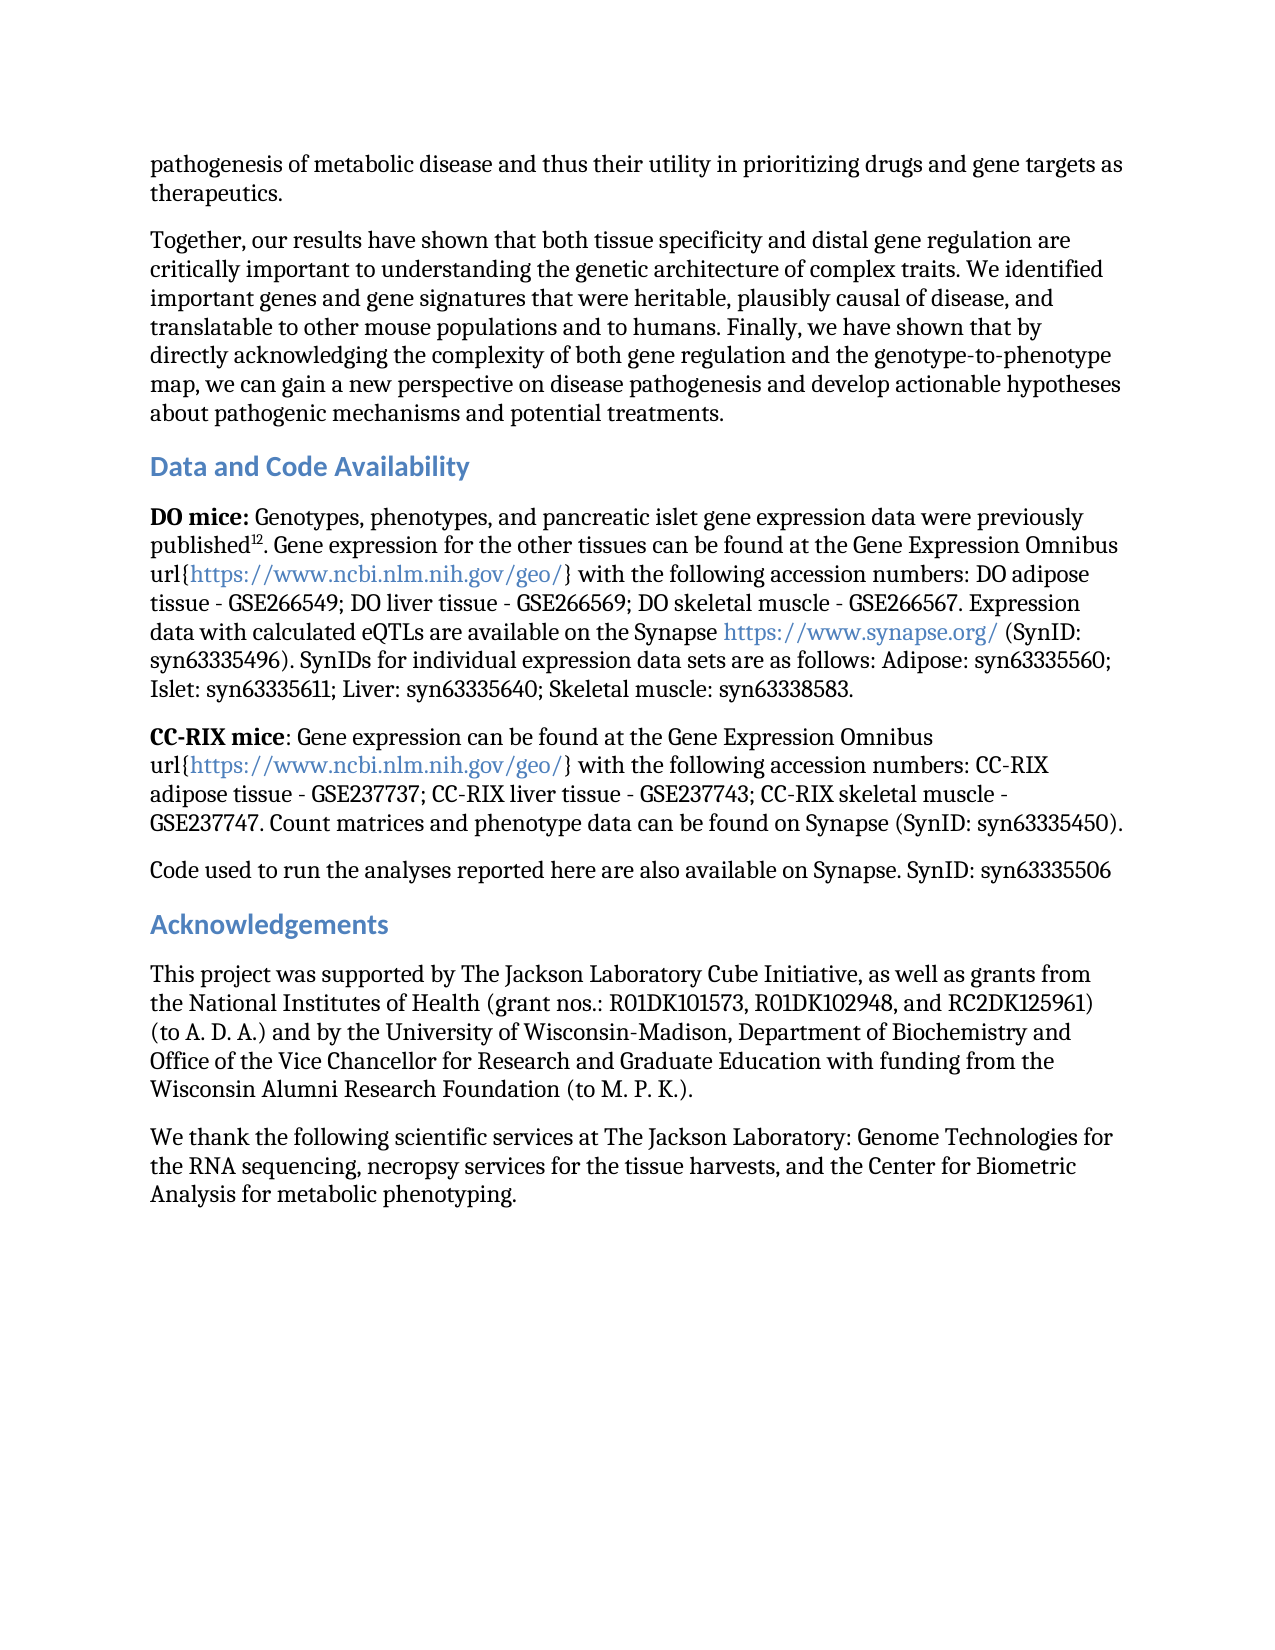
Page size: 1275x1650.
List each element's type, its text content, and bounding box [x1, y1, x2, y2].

text This project was supported by The Jackson Laboratory Cube Initiative, as well as grants from the National Institutes of Health (grant nos.: R01DK101573, R01DK102948, and RC2DK125961) (to A. D. A.) and by the University of Wisconsin-Madison, Department of Biochemistry and Office of the Vice Chancellor for Research and Graduate Education with funding from the Wisconsin Alumni Research Foundation (to M. P. K.). [150, 960, 1125, 1104]
text We thank the following scientific services at The Jackson Laboratory: Genome Technologies for the RNA sequencing, necropsy services for the tissue harvests, and the Center for Biometric Analysis for metabolic phenotyping. [150, 1123, 1125, 1209]
text Code used to run the analyses reported here are also available on Synapse. SynID: syn63335506 [150, 856, 1125, 885]
subtitle Acknowledgements [150, 906, 1125, 942]
subtitle Data and Code Availability [150, 448, 1125, 484]
text Together, our results have shown that both tissue specificity and distal gene regulation are critically important to understanding the genetic architecture of complex traits. We identified important genes and gene signatures that were heritable, plausibly causal of disease, and translatable to other mouse populations and to humans. Finally, we have shown that by directly acknowledging the complexity of both gene regulation and the genotype-to-phenotype map, we can gain a new perspective on disease pathogenesis and develop actionable hypotheses about pathogenic mechanisms and potential treatments. [150, 226, 1125, 427]
text DO mice: Genotypes, phenotypes, and pancreatic islet gene expression data were previously published12. Gene expression for the other tissues can be found at the Gene Expression Omnibus url{https://www.ncbi.nlm.nih.gov/geo/} with the following accession numbers: DO adipose tissue - GSE266549; DO liver tissue - GSE266569; DO skeletal muscle - GSE266567. Expression data with calculated eQTLs are available on the Synapse https://www.synapse.org/ (SynID: syn63335496). SynIDs for individual expression data sets are as follows: Adipose: syn63335560; Islet: syn63335611; Liver: syn63335640; Skeletal muscle: syn63338583. [150, 503, 1125, 704]
text CC-RIX mice: Gene expression can be found at the Gene Expression Omnibus url{https://www.ncbi.nlm.nih.gov/geo/} with the following accession numbers: CC-RIX adipose tissue - GSE237737; CC-RIX liver tissue - GSE237743; CC-RIX skeletal muscle - GSE237747. Count matrices and phenotype data can be found on Synapse (SynID: syn63335450). [150, 723, 1125, 838]
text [150, 150, 1125, 207]
